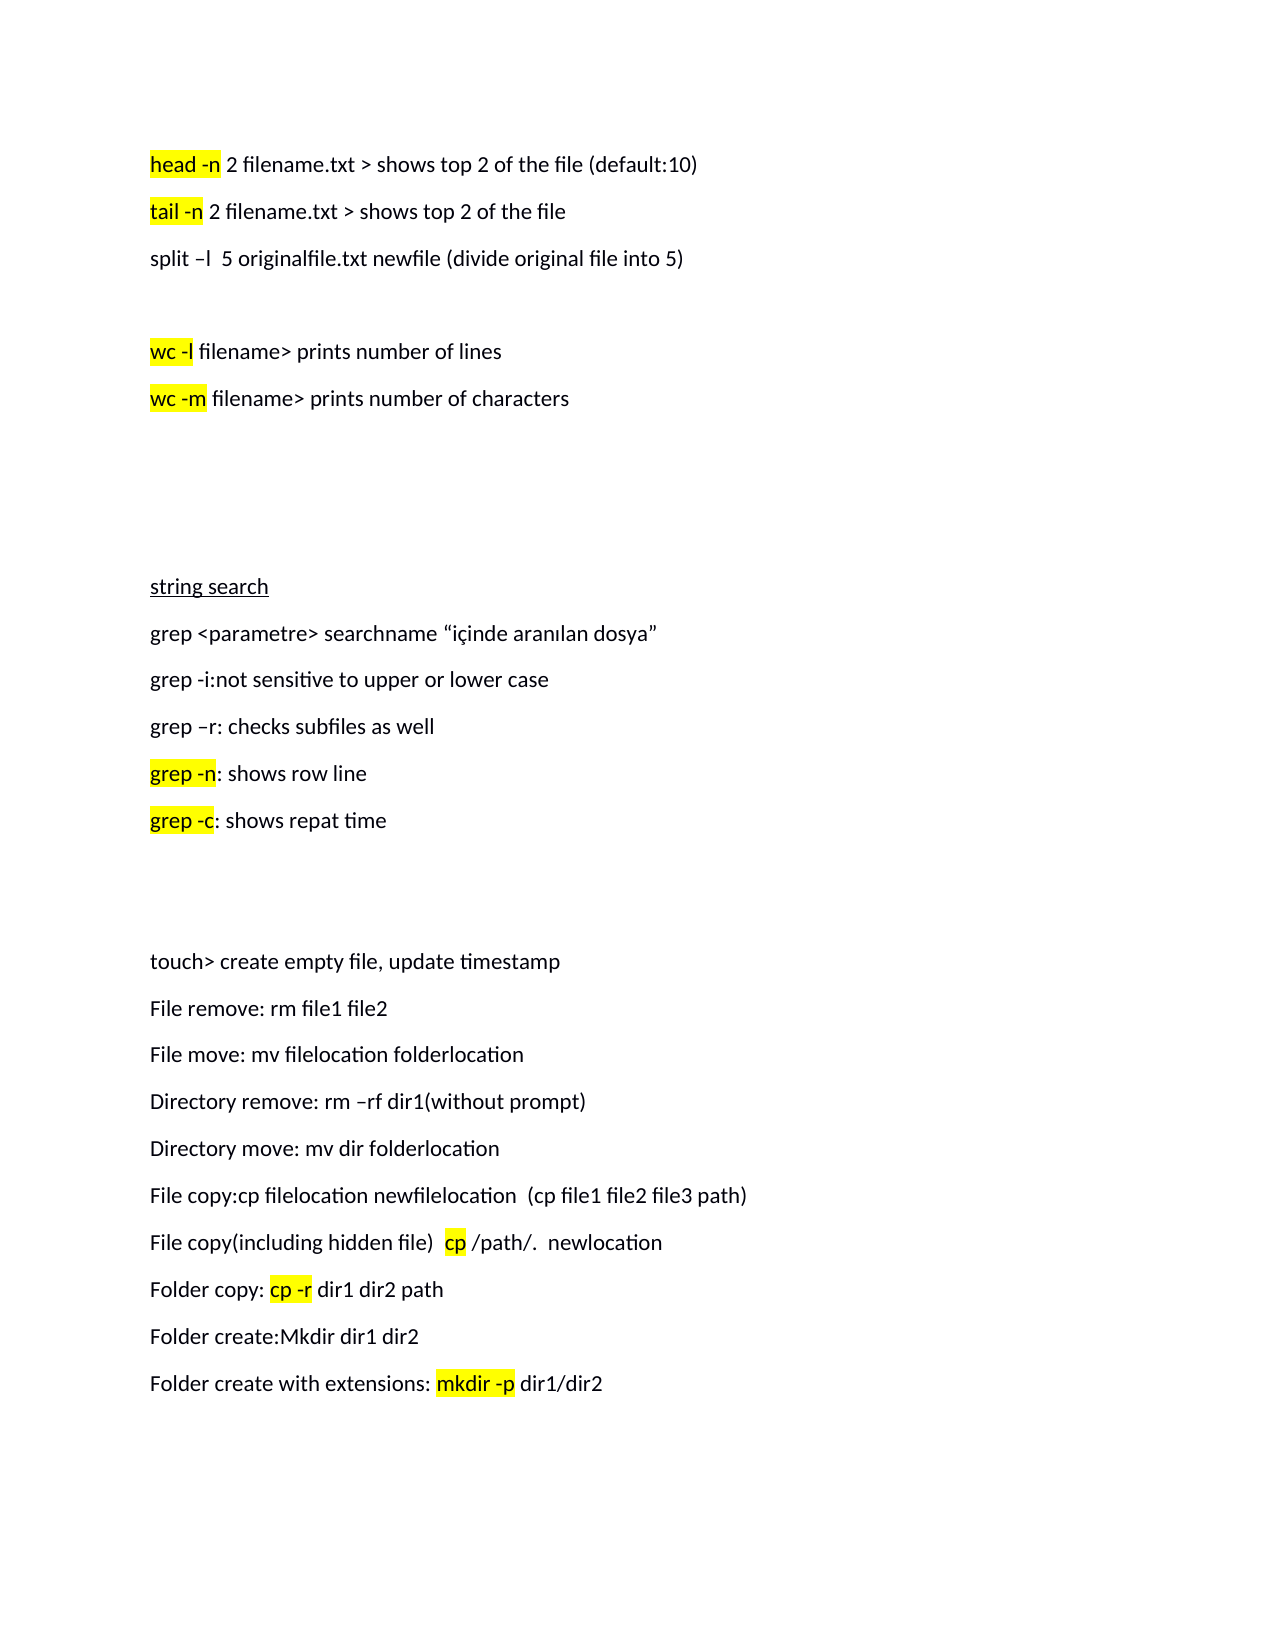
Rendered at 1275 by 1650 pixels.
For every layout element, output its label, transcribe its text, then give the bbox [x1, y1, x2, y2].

text Folder create with extensions: mkdir -p dir1/dir2 [150, 1369, 436, 1397]
text grep –r: checks subfiles as well [150, 712, 1125, 741]
text tail -n 2 filename.txt > shows top 2 of the file [203, 197, 1125, 225]
text File move: mv filelocation folderlocation [150, 1041, 1125, 1069]
text File copy:cp filelocation newfilelocation (cp file1 file2 file3 path) [150, 1181, 1125, 1209]
text wc -m filename> prints number of characters [207, 384, 1125, 412]
text Directory move: mv dir folderlocation [150, 1134, 1125, 1162]
text File copy(including hidden file) cp /path/. newlocation [150, 1228, 445, 1256]
text Folder create with extensions: mkdir -p dir1/dir2 [515, 1369, 1125, 1397]
text head -n 2 filename.txt > shows top 2 of the file (default:10) [221, 150, 1125, 178]
text Directory remove: rm –rf dir1(without prompt) [150, 1087, 1125, 1116]
text string search [150, 572, 1125, 600]
text wc -l filename> prints number of lines [150, 337, 1125, 366]
text split –l 5 originalfile.txt newfile (divide original file into 5) [150, 244, 1125, 272]
text File remove: rm file1 file2 [150, 994, 1125, 1022]
text touch> create empty file, update timestamp [150, 947, 1125, 975]
text File copy(including hidden file) cp /path/. newlocation [466, 1228, 1125, 1256]
text grep -i:not sensitive to upper or lower case [150, 666, 1125, 694]
text Folder copy: cp -r dir1 dir2 path [150, 1275, 270, 1303]
text Folder copy: cp -r dir1 dir2 path [312, 1275, 1125, 1303]
text grep -n: shows row line [216, 759, 1125, 787]
text grep <parametre> searchname “içinde aranılan dosya” [150, 619, 1125, 647]
text Folder create:Mkdir dir1 dir2 [150, 1322, 1125, 1350]
text grep -c: shows repat time [214, 806, 1125, 834]
